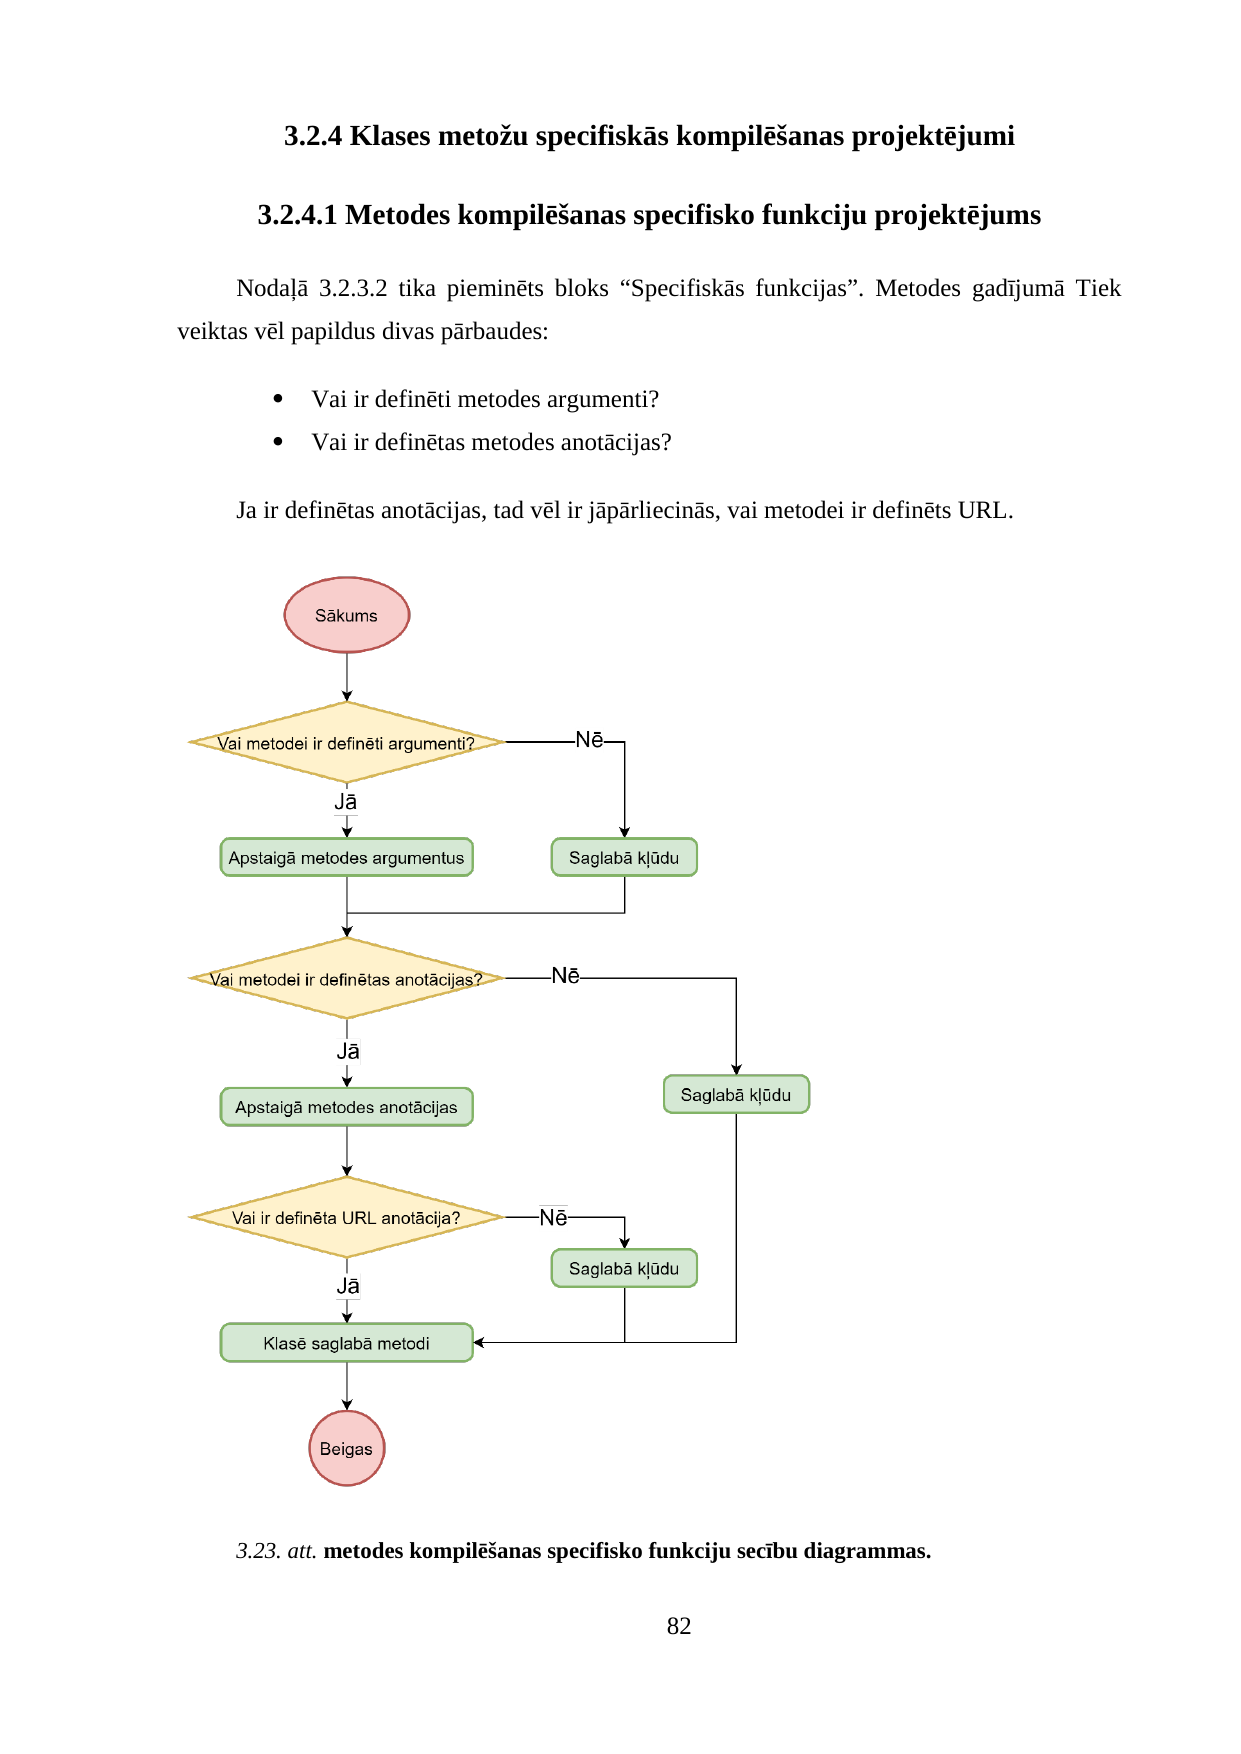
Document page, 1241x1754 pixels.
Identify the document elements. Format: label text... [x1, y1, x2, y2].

text Nodaļā 3.2.3.2 tika pieminēts bloks “Specifiskās funkcijas”. Metodes gadījumā Tiek veiktas vēl papildus divas pārbaudes: [177, 273, 1122, 345]
list Vai ir definēti metodes argumenti? [273, 384, 1122, 413]
subtitle 3.2.4.1 Metodes kompilēšanas specifisko funkciju projektējums [177, 197, 1122, 231]
text Ja ir definētas anotācijas, tad vēl ir jāpārliecinās, vai metodei ir definēts URL. [177, 495, 1122, 524]
picture [177, 563, 822, 1498]
subtitle 3.2.4 Klases metožu specifiskās kompilēšanas projektējumi [177, 118, 1122, 152]
text 3.23. att. metodes kompilēšanas specifisko funkciju secību diagrammas. [177, 1537, 1122, 1563]
list Vai ir definētas metodes anotācijas? [273, 427, 1122, 456]
